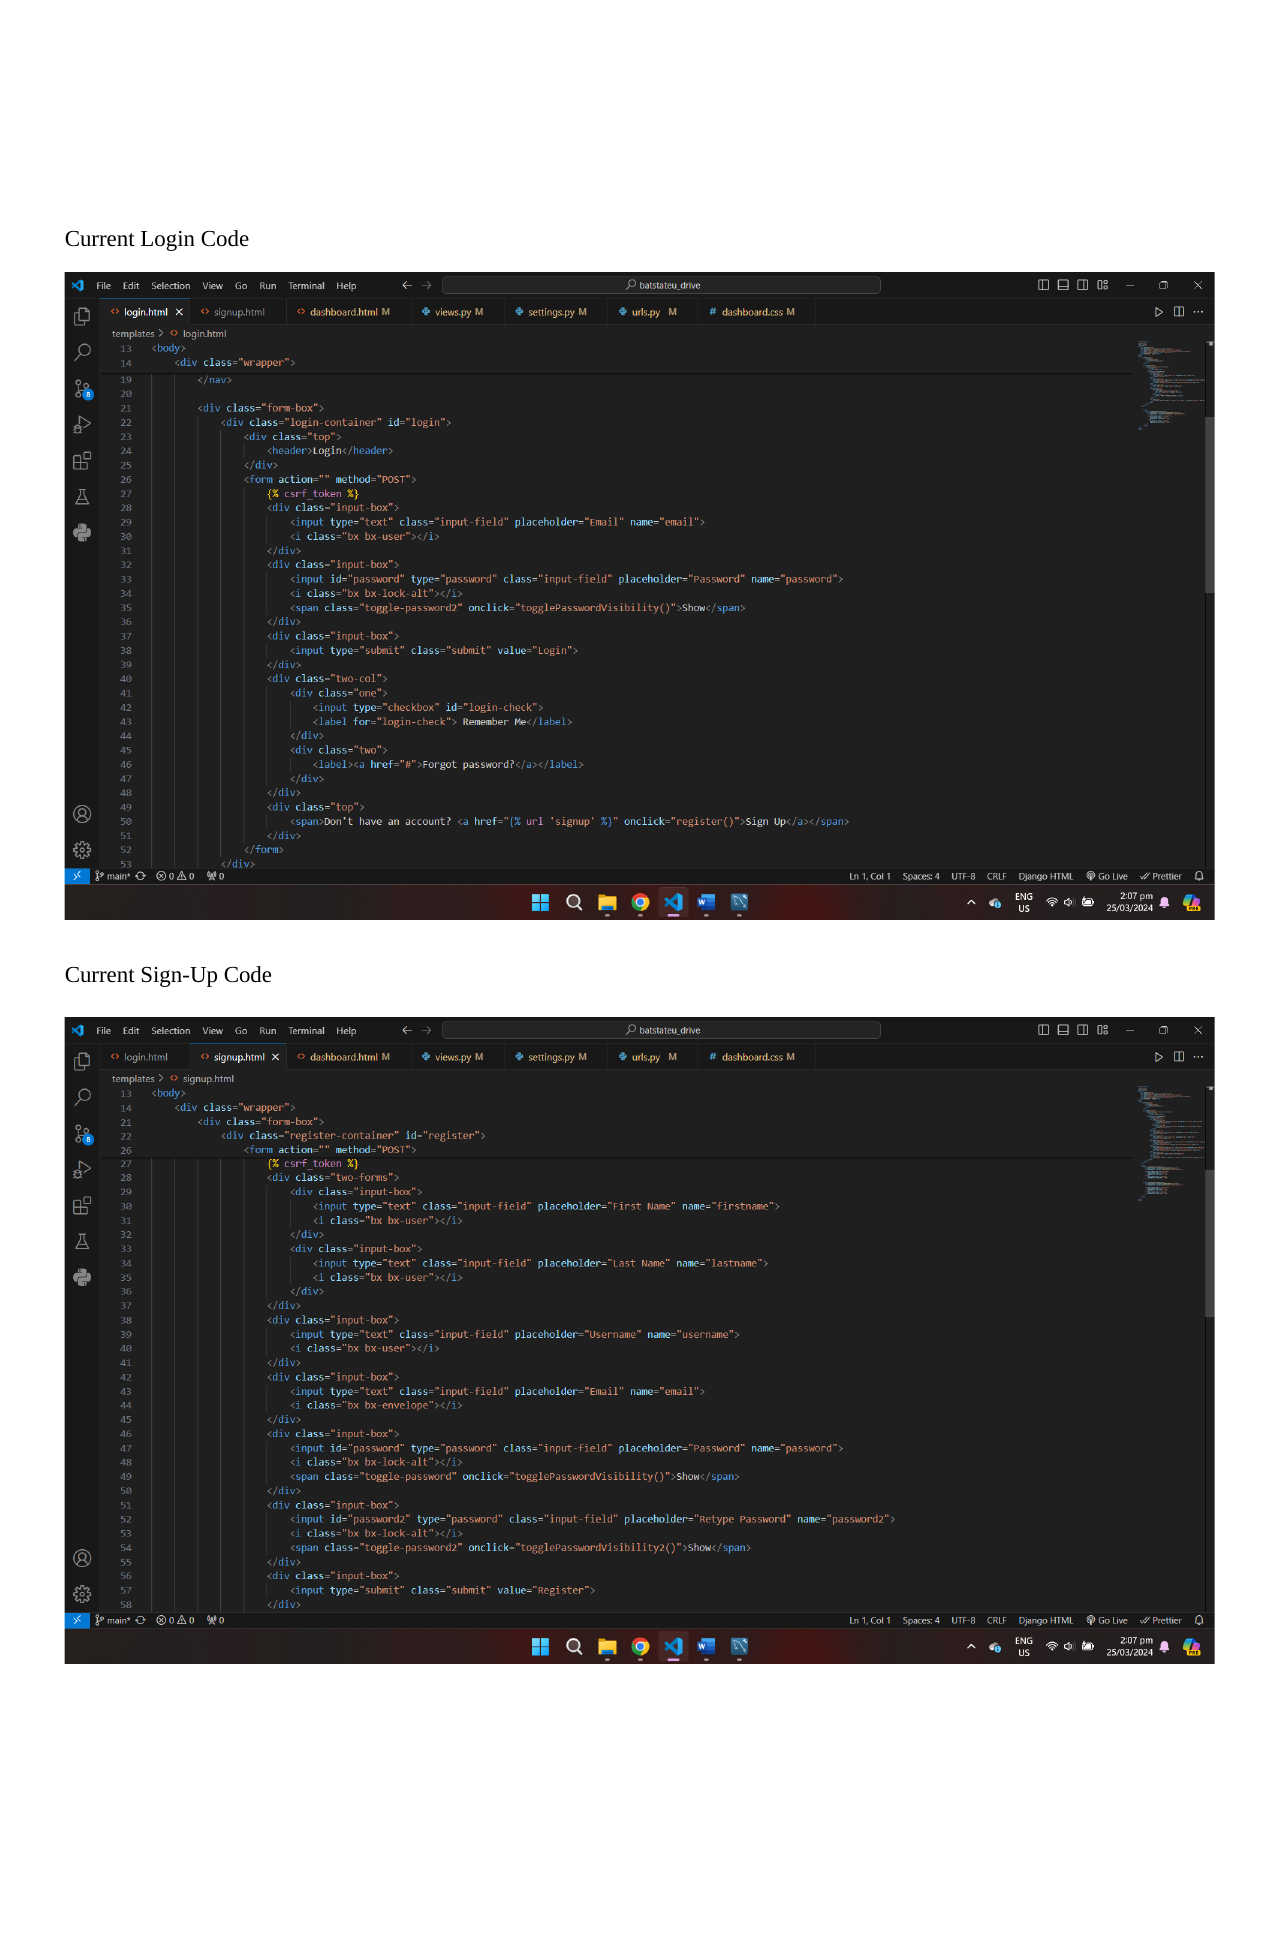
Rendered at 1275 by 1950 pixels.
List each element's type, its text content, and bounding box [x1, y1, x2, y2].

picture [64, 1017, 1215, 1664]
text Current Sign-Up Code [64, 961, 1214, 988]
picture [64, 272, 1215, 920]
text Current Login Code [64, 225, 1214, 251]
